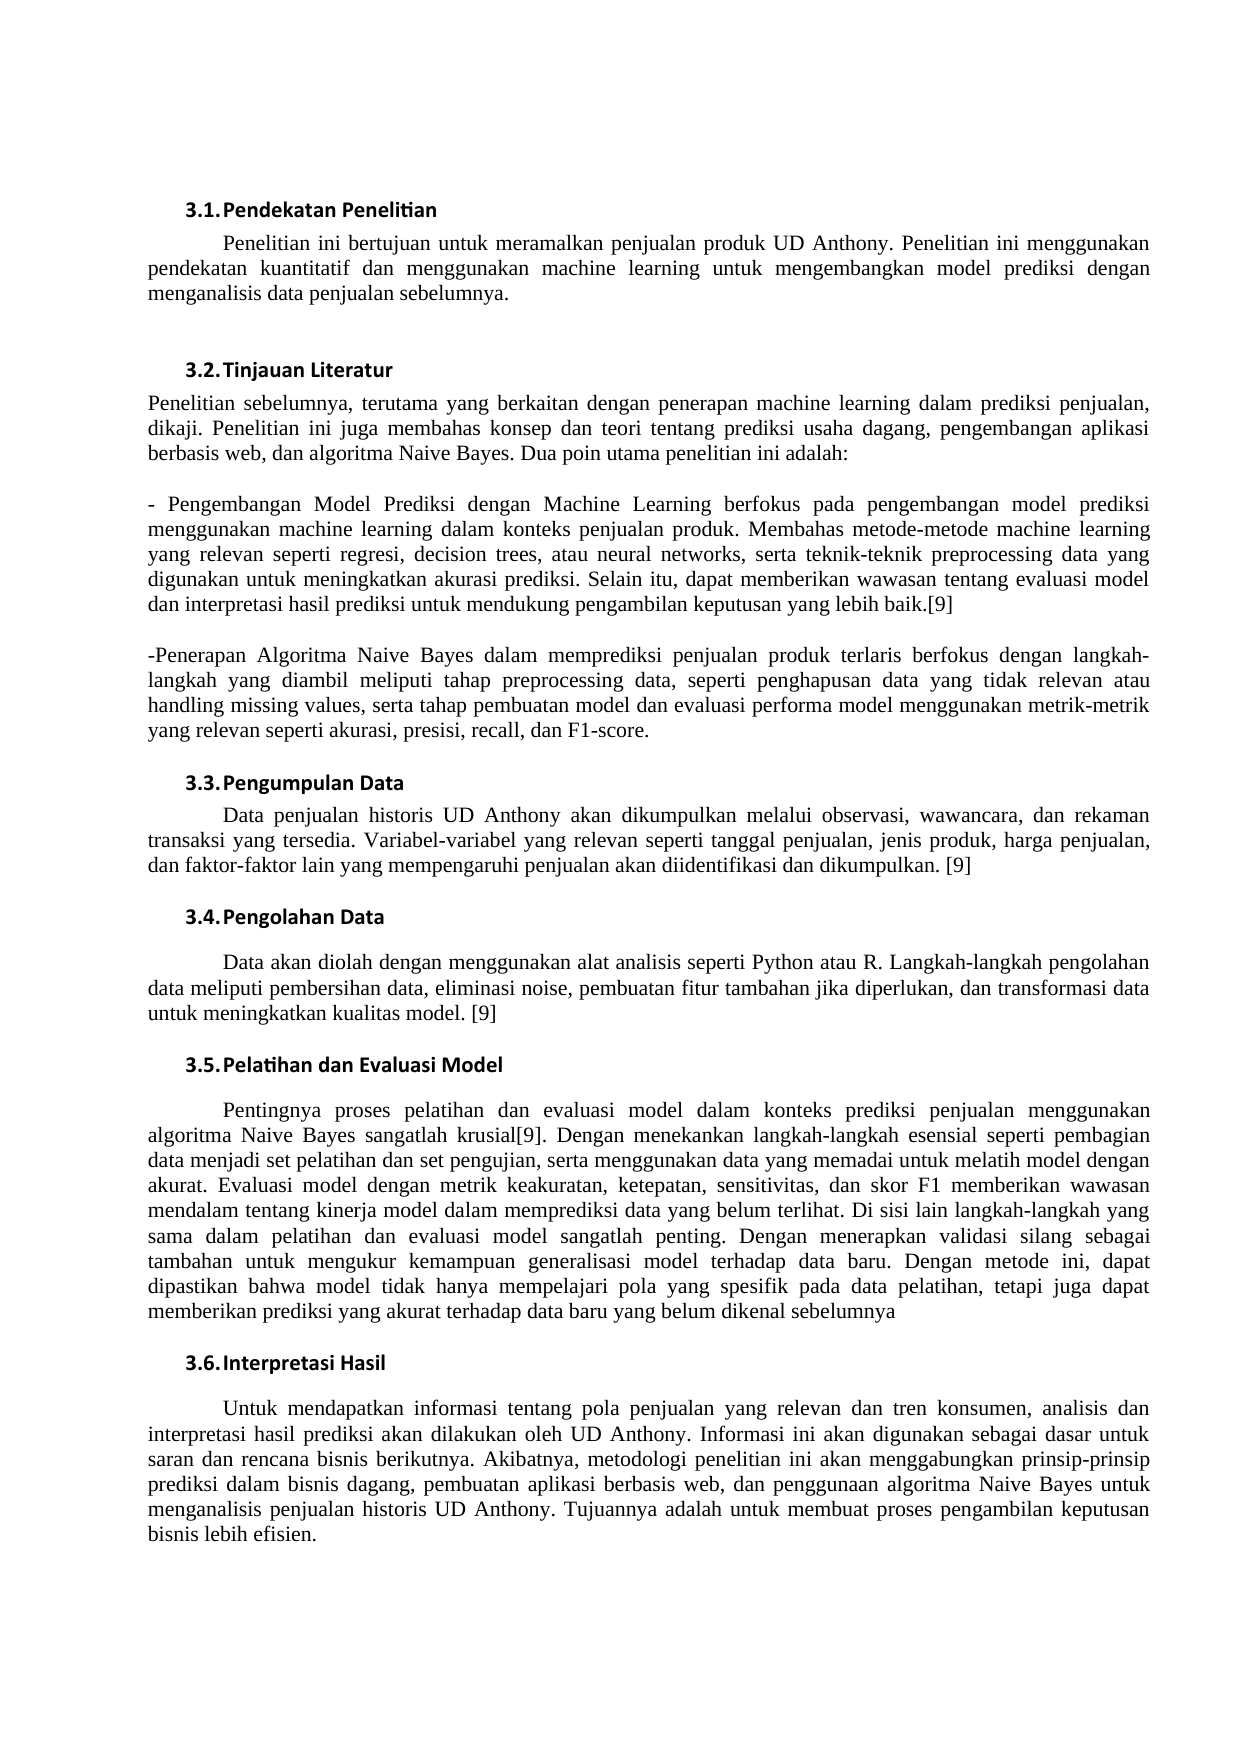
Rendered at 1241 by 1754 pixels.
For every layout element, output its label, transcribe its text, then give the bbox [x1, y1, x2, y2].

subtitle Pengumpulan Data [185, 768, 1152, 796]
subtitle Pengolahan Data [185, 902, 1152, 931]
subtitle Tinjauan Literatur [185, 355, 1152, 383]
text Untuk mendapatkan informasi tentang pola penjualan yang relevan dan tren konsumen, analisis dan interpretasi hasil prediksi akan dilakukan oleh UD Anthony. Informasi ini akan digunakan sebagai dasar untuk saran dan rencana bisnis berikutnya. Akibatnya, metodologi penelitian ini akan menggabungkan prinsip-prinsip prediksi dalam bisnis dagang, pembuatan aplikasi berbasis web, dan penggunaan algoritma Naive Bayes untuk menganalisis penjualan historis UD Anthony. Tujuannya adalah untuk membuat proses pengambilan keputusan bisnis lebih efisien. [148, 1395, 1152, 1547]
text - Pengembangan Model Prediksi dengan Machine Learning berfokus pada pengembangan model prediksi menggunakan machine learning dalam konteks penjualan produk. Membahas metode-metode machine learning yang relevan seperti regresi, decision trees, atau neural networks, serta teknik-teknik preprocessing data yang digunakan untuk meningkatkan akurasi prediksi. Selain itu, dapat memberikan wawasan tentang evaluasi model dan interpretasi hasil prediksi untuk mendukung pengambilan keputusan yang lebih baik.[9] [148, 491, 1152, 617]
text -Penerapan Algoritma Naive Bayes dalam memprediksi penjualan produk terlaris berfokus dengan langkah-langkah yang diambil meliputi tahap preprocessing data, seperti penghapusan data yang tidak relevan atau handling missing values, serta tahap pembuatan model dan evaluasi performa model menggunakan metrik-metrik yang relevan seperti akurasi, presisi, recall, dan F1-score. [148, 642, 1152, 743]
text Data penjualan historis UD Anthony akan dikumpulkan melalui observasi, wawancara, dan rekaman transaksi yang tersedia. Variabel-variabel yang relevan seperti tanggal penjualan, jenis produk, harga penjualan, dan faktor-faktor lain yang mempengaruhi penjualan akan diidentifikasi dan dikumpulkan. [9] [148, 802, 1152, 877]
subtitle Pendekatan Penelitian [185, 195, 1152, 223]
subtitle Interpretasi Hasil [185, 1348, 1152, 1377]
text Data akan diolah dengan menggunakan alat analisis seperti Python atau R. Langkah-langkah pengolahan data meliputi pembersihan data, eliminasi noise, pembuatan fitur tambahan jika diperlukan, dan transformasi data untuk meningkatkan kualitas model. [9] [148, 949, 1152, 1025]
text Penelitian sebelumnya, terutama yang berkaitan dengan penerapan machine learning dalam prediksi penjualan, dikaji. Penelitian ini juga membahas konsep dan teori tentang prediksi usaha dagang, pengembangan aplikasi berbasis web, dan algoritma Naive Bayes. Dua poin utama penelitian ini adalah: [148, 390, 1152, 465]
text Penelitian ini bertujuan untuk meramalkan penjualan produk UD Anthony. Penelitian ini menggunakan pendekatan kuantitatif dan menggunakan machine learning untuk mengembangkan model prediksi dengan menganalisis data penjualan sebelumnya. [148, 229, 1152, 305]
text Pentingnya proses pelatihan dan evaluasi model dalam konteks prediksi penjualan menggunakan algoritma Naive Bayes sangatlah krusial[9]. Dengan menekankan langkah-langkah esensial seperti pembagian data menjadi set pelatihan dan set pengujian, serta menggunakan data yang memadai untuk melatih model dengan akurat. Evaluasi model dengan metrik keakuratan, ketepatan, sensitivitas, dan skor F1 memberikan wawasan mendalam tentang kinerja model dalam memprediksi data yang belum terlihat. Di sisi lain langkah-langkah yang sama dalam pelatihan dan evaluasi model sangatlah penting. Dengan menerapkan validasi silang sebagai tambahan untuk mengukur kemampuan generalisasi model terhadap data baru. Dengan metode ini, dapat dipastikan bahwa model tidak hanya mempelajari pola yang spesifik pada data pelatihan, tetapi juga dapat memberikan prediksi yang akurat terhadap data baru yang belum dikenal sebelumnya [148, 1097, 1152, 1323]
subtitle Pelatihan dan Evaluasi Model [185, 1050, 1152, 1078]
